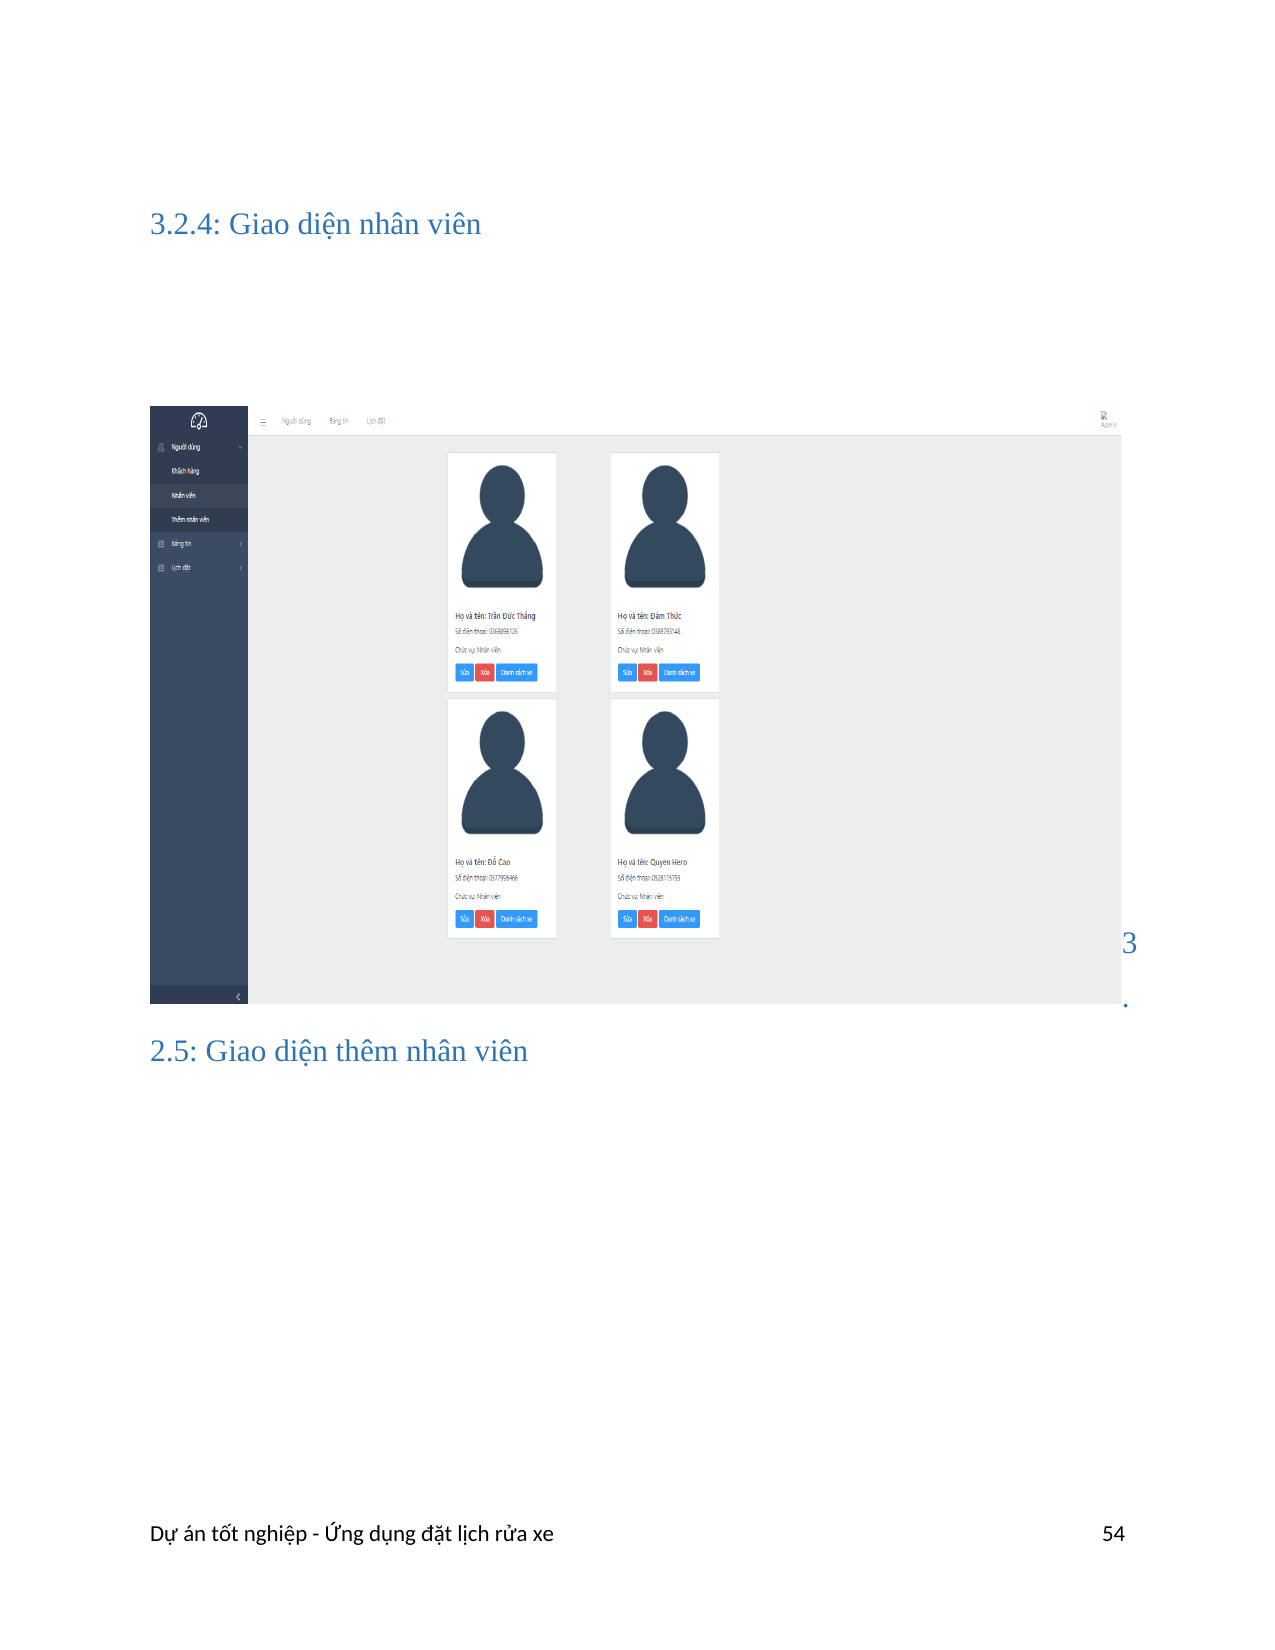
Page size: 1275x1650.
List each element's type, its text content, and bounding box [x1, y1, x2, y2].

text 3.2.4: Giao diện nhân viên [150, 205, 1125, 241]
text 3.2.5: Giao diện thêm nhân viên [150, 924, 1125, 1068]
picture [150, 406, 1122, 1004]
